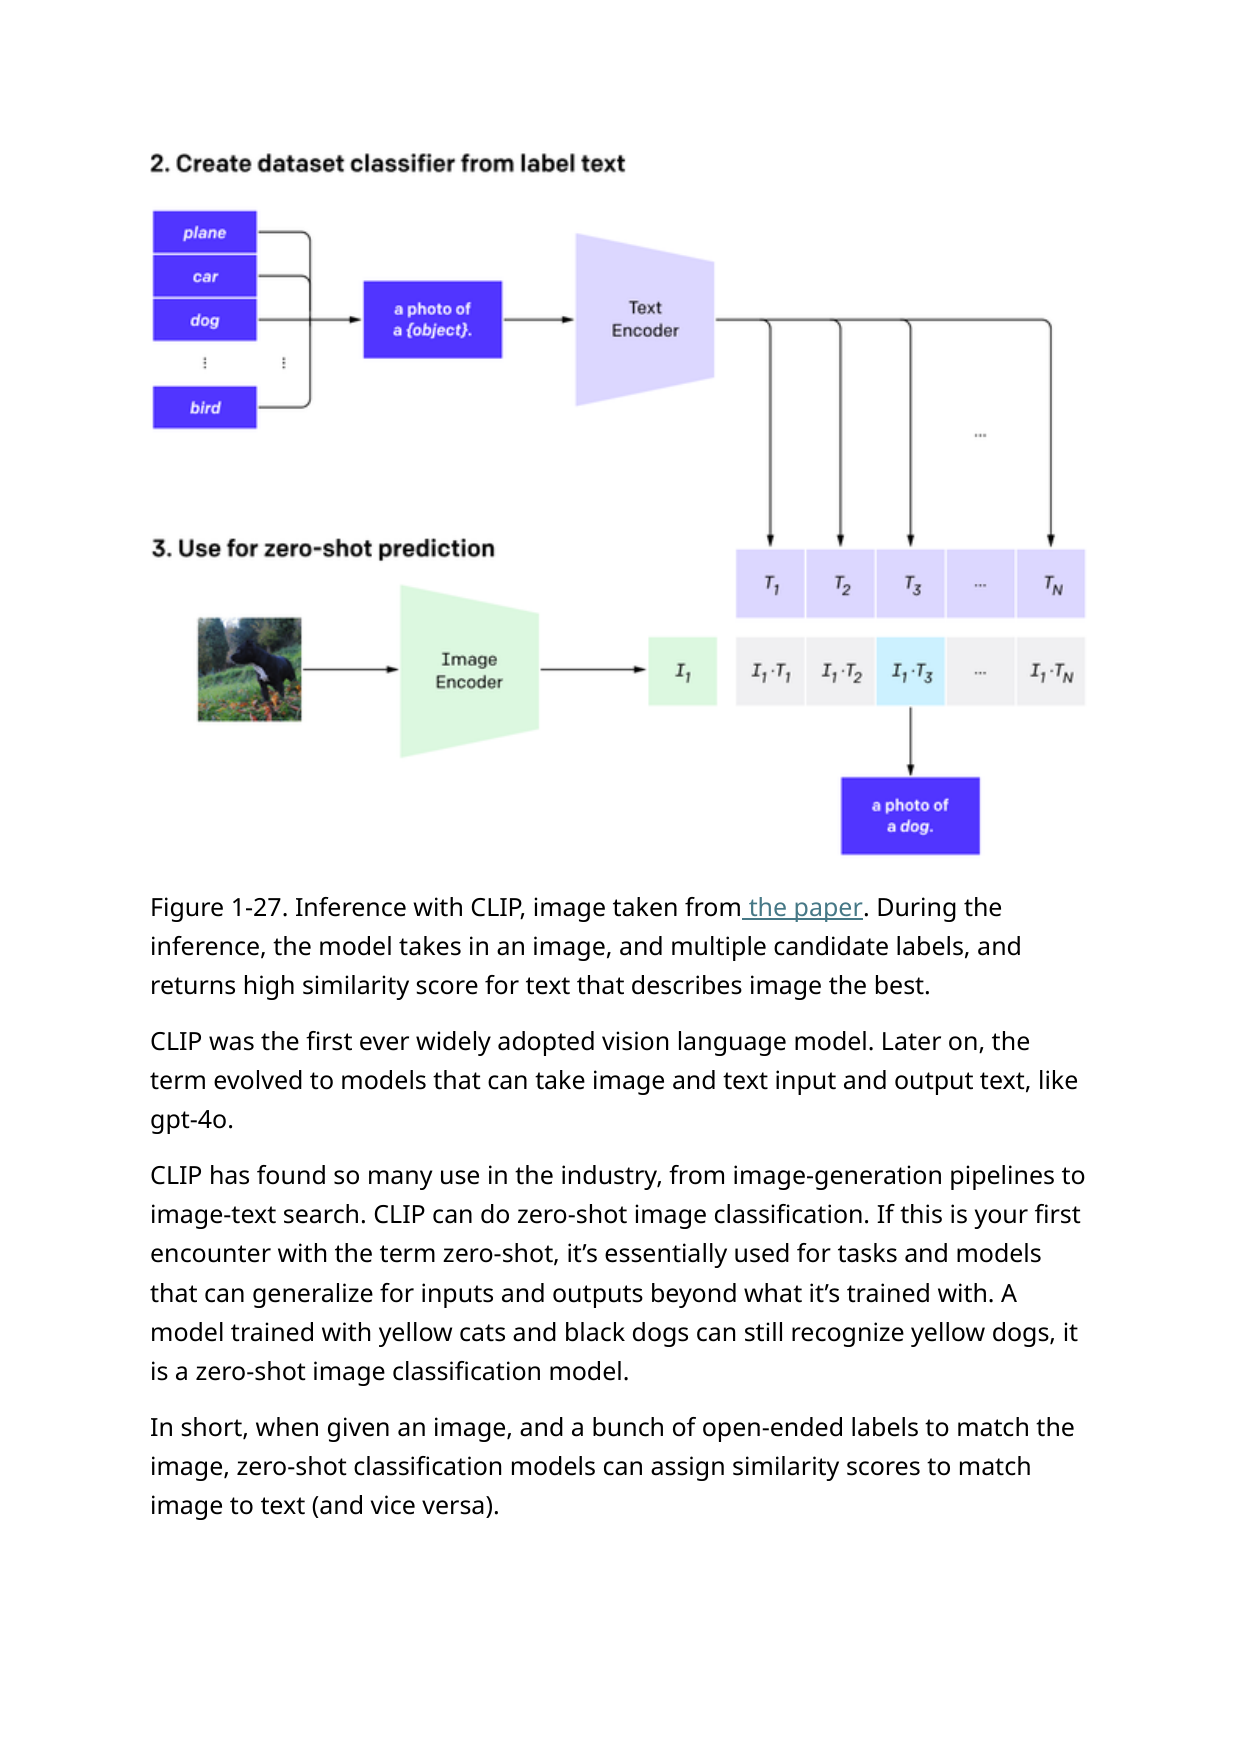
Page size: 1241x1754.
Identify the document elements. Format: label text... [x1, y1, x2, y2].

text CLIP was the first ever widely adopted vision language model. Later on, the term evolved to models that can take image and text input and output text, like gpt-4o. [150, 1024, 1090, 1136]
text Figure 1-27. Inference with CLIP, image taken from the paper. During the inference, the model takes in an image, and multiple candidate labels, and returns high similarity score for text that describes image the best. [150, 889, 1090, 1002]
text CLIP has found so many use in the industry, from image-generation pipelines to image-text search. CLIP can do zero-shot image classification. If this is your first encounter with the term zero-shot, it’s essentially used for tasks and models that can generalize for inputs and outputs beyond what it’s trained with. A model trained with yellow cats and black dogs can still recognize yellow dogs, it is a zero-shot image classification model. [150, 1158, 1090, 1388]
picture [150, 150, 1088, 868]
text In short, when given an image, and a bunch of open-ended labels to match the image, zero-shot classification models can assign similarity scores to match image to text (and vice versa). [150, 1409, 1090, 1522]
